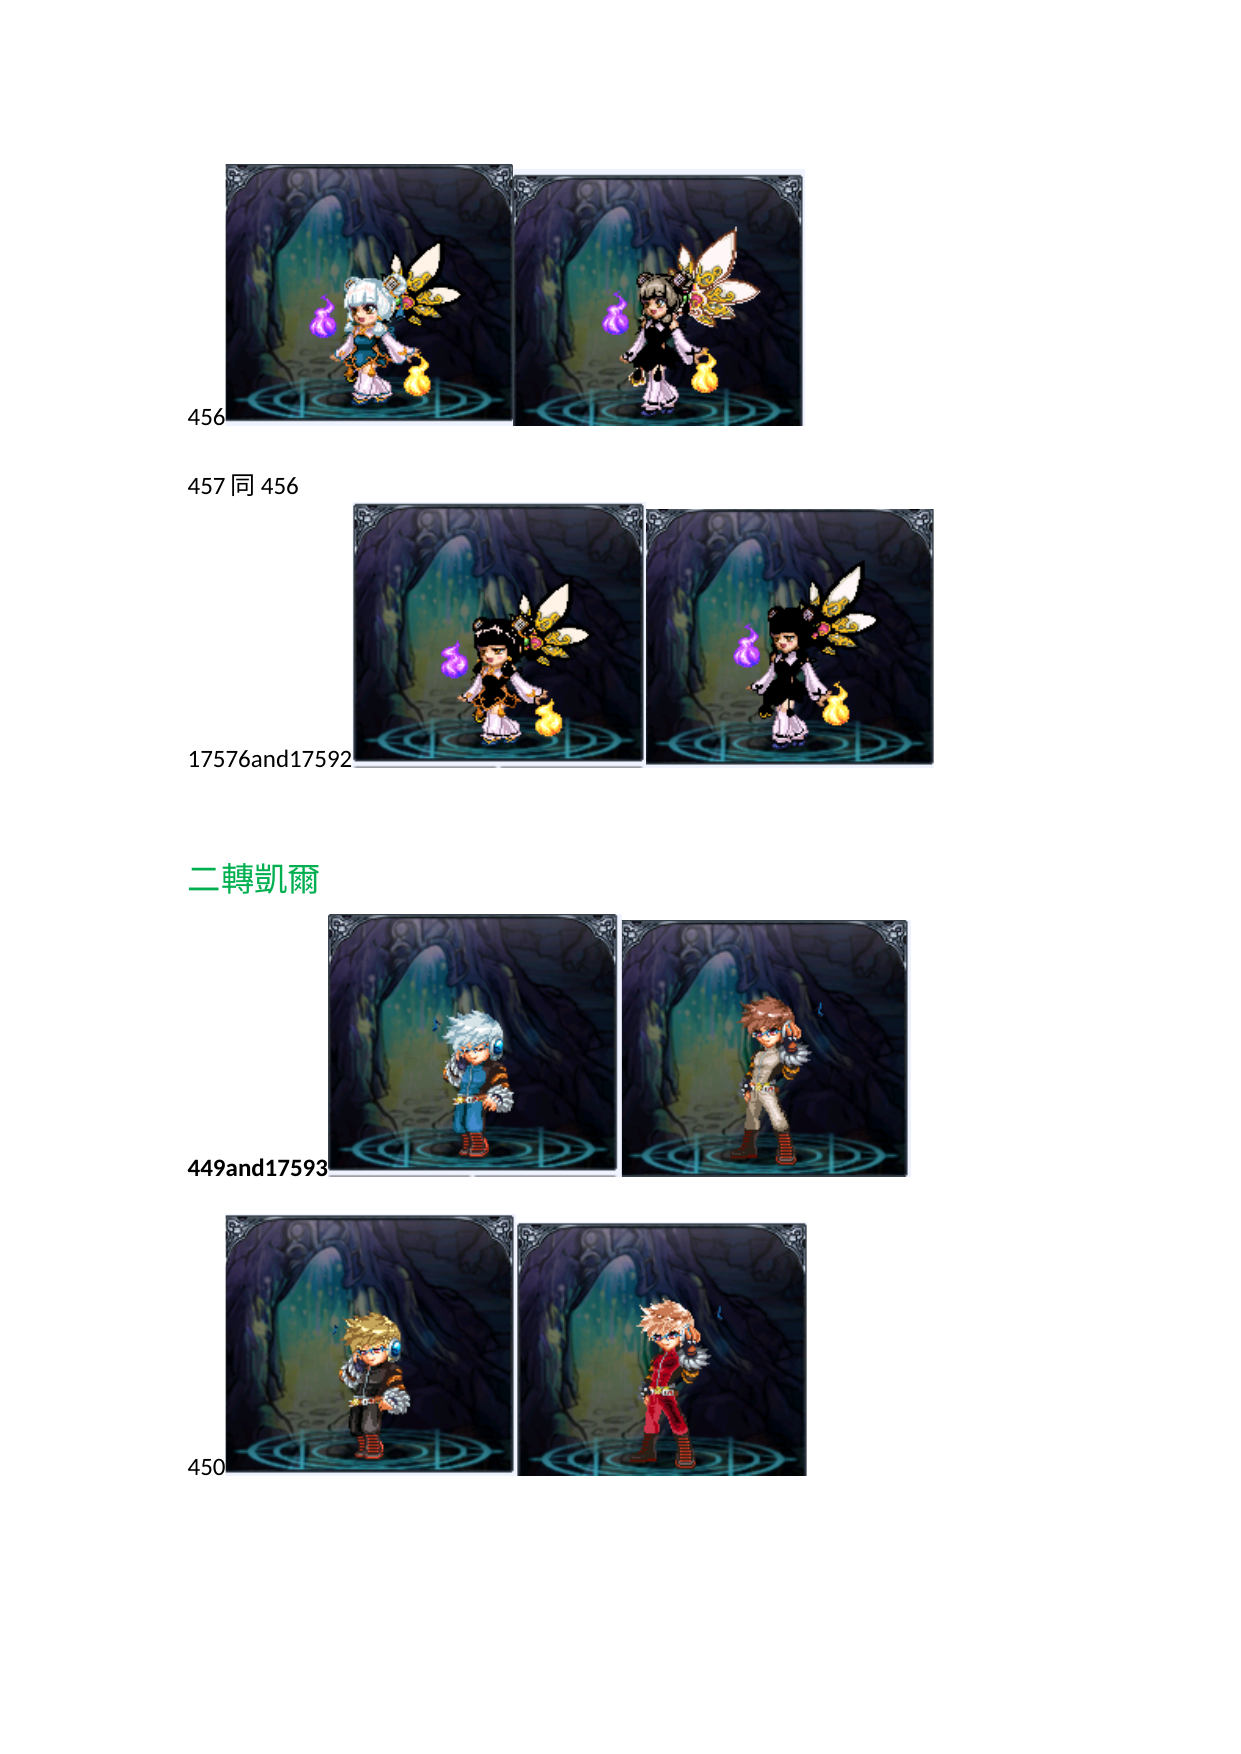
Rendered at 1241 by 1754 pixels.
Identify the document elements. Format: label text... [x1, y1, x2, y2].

picture [328, 914, 911, 1177]
picture [352, 502, 934, 768]
picture [225, 164, 806, 426]
text 二轉凱爾 [187, 839, 1053, 914]
picture [225, 1214, 807, 1476]
text 457同456 [187, 464, 1053, 502]
